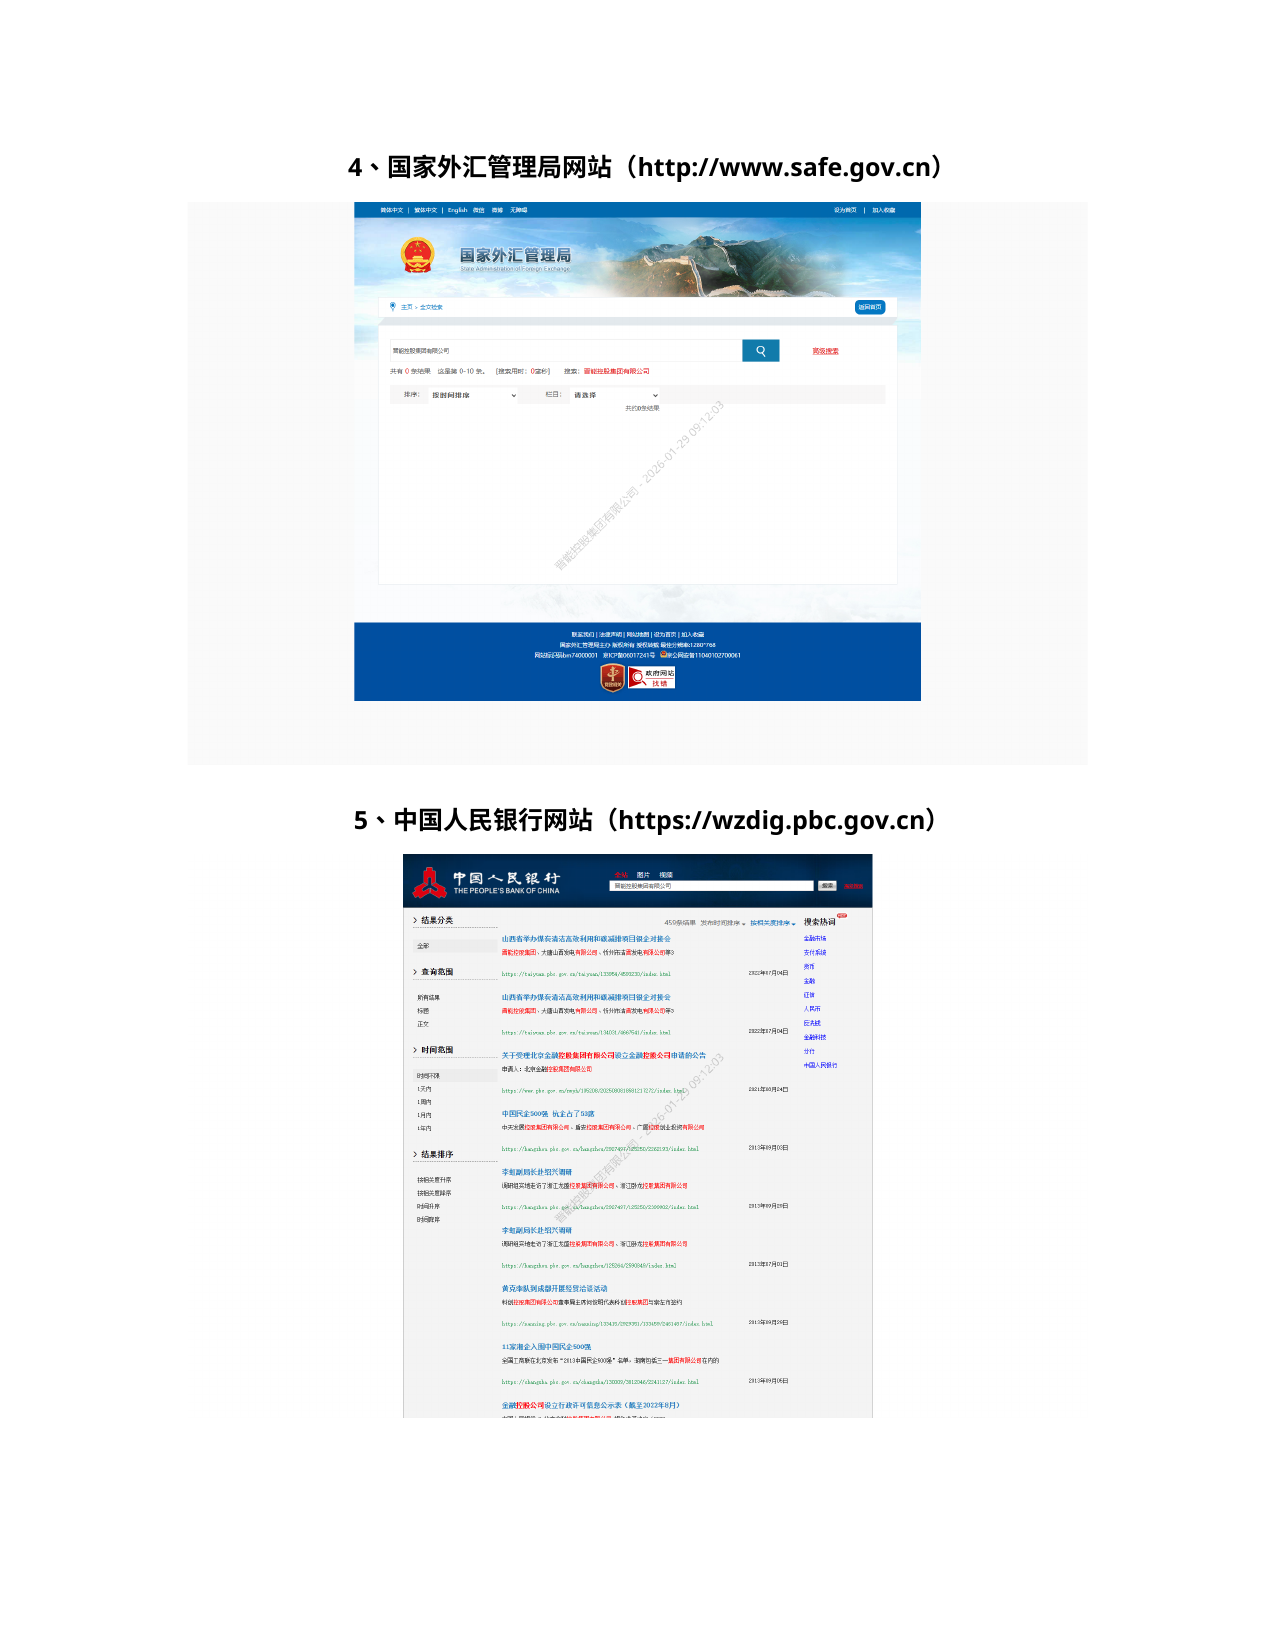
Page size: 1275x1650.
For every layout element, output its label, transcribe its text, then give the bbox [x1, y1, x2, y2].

subtitle 4、国家外汇管理局网站（http://www.safe.gov.cn） [187, 150, 1087, 202]
subtitle 5、中国人民银行网站（https://wzdig.pbc.gov.cn） [187, 802, 1087, 854]
picture [187, 202, 1088, 765]
picture [187, 854, 1088, 1418]
